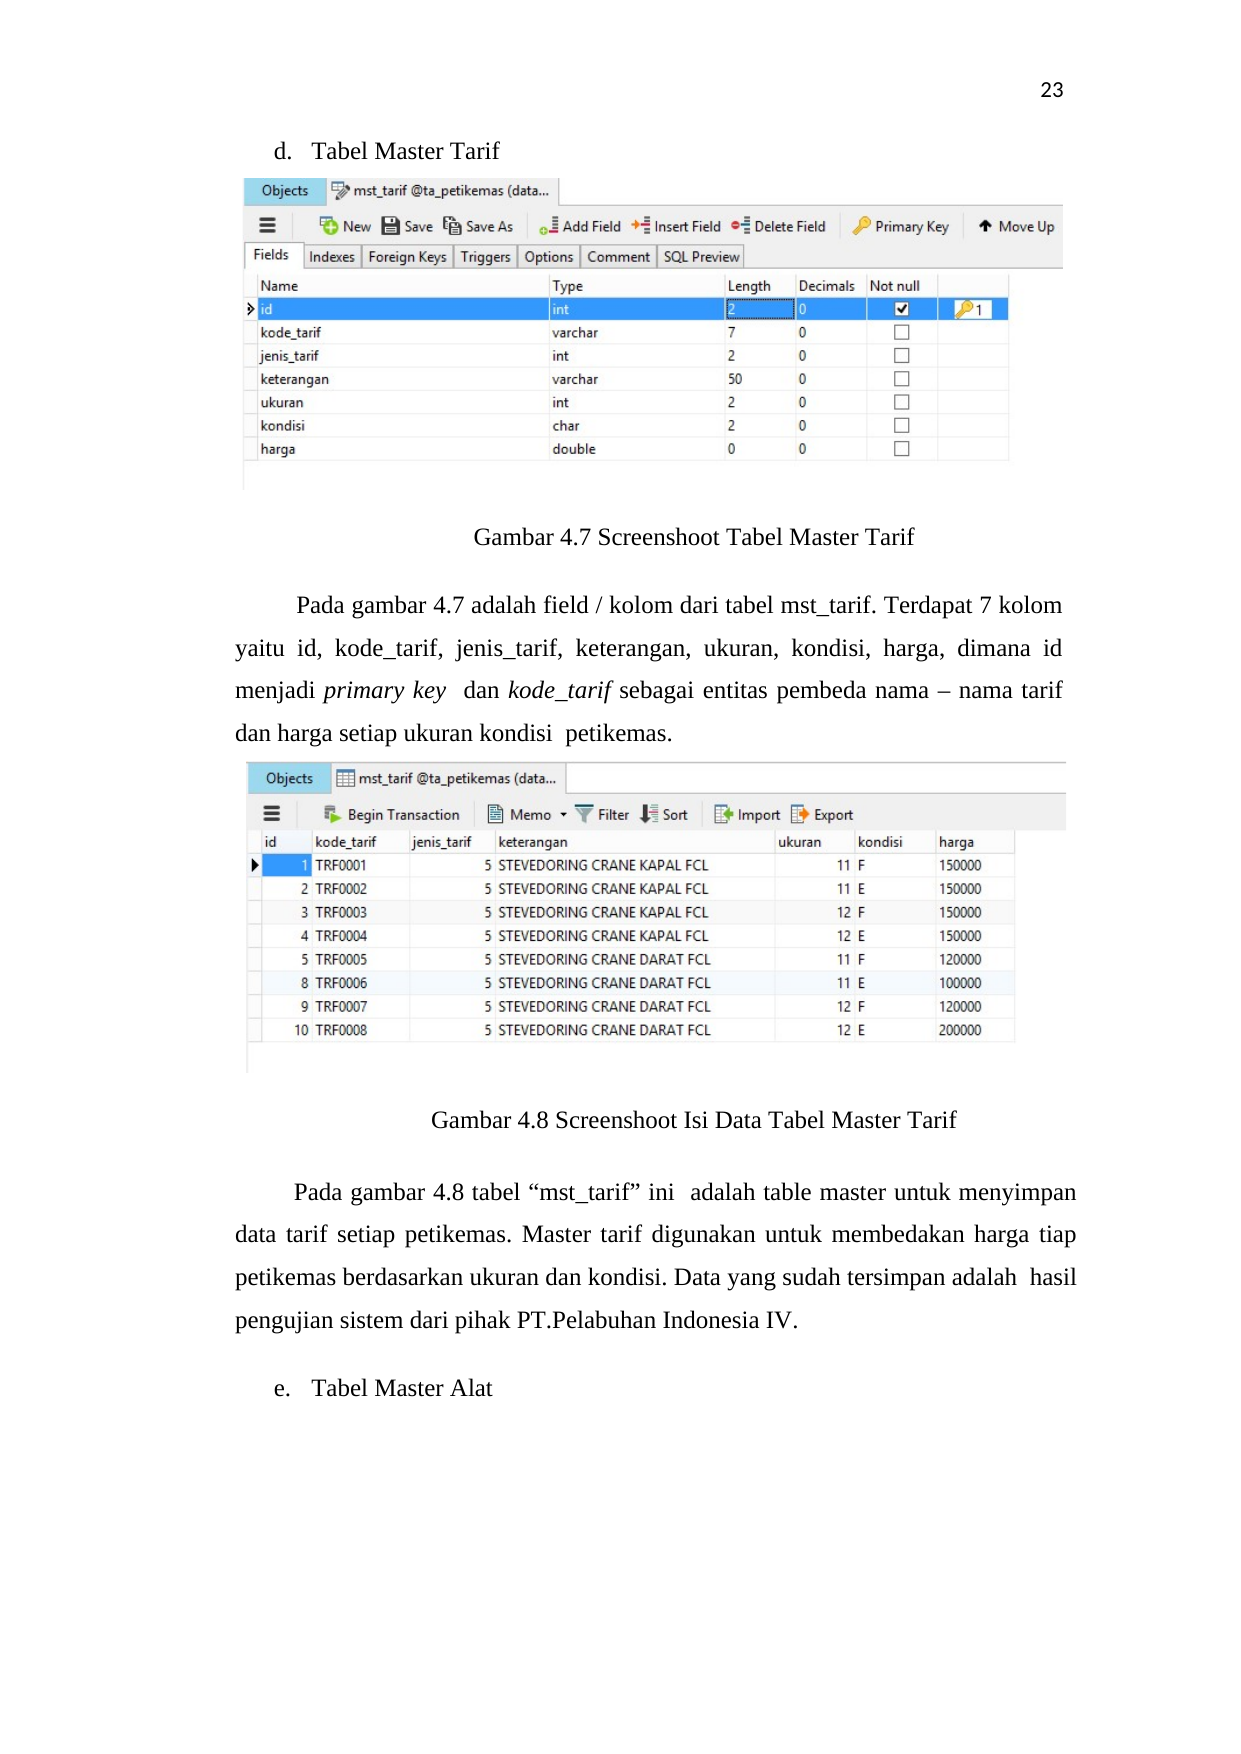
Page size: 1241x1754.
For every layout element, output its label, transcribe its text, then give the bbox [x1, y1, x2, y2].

text Pada gambar 4.8 tabel “mst_tarif” ini adalah table master untuk menyimpan data tarif setiap petikemas. Master tarif digunakan untuk membedakan harga tiap petikemas berdasarkan ukuran dan kondisi. Data yang sudah tersimpan adalah hasil pengujian sistem dari pihak PT.Pelabuhan Indonesia IV. [235, 1177, 1078, 1334]
list Tabel Master Tarif [273, 136, 1078, 165]
picture [242, 178, 1063, 490]
picture [246, 761, 1067, 1073]
text Pada gambar 4.7 adalah field / kolom dari tabel mst_tarif. Terdapat 7 kolom yaitu id, kode_tarif, jenis_tarif, keterangan, ukuran, kondisi, harga, dimana id menjadi primary key dan kode_tarif sebagai entitas pembeda nama – nama tarif dan harga setiap ukuran kondisi petikemas. [235, 590, 1063, 747]
text Gambar 4.8 Screenshoot Isi Data Tabel Master Tarif [431, 1106, 1078, 1134]
list Tabel Master Alat [273, 1373, 1078, 1402]
text Gambar 4.7 Screenshoot Tabel Master Tarif [473, 522, 1078, 551]
